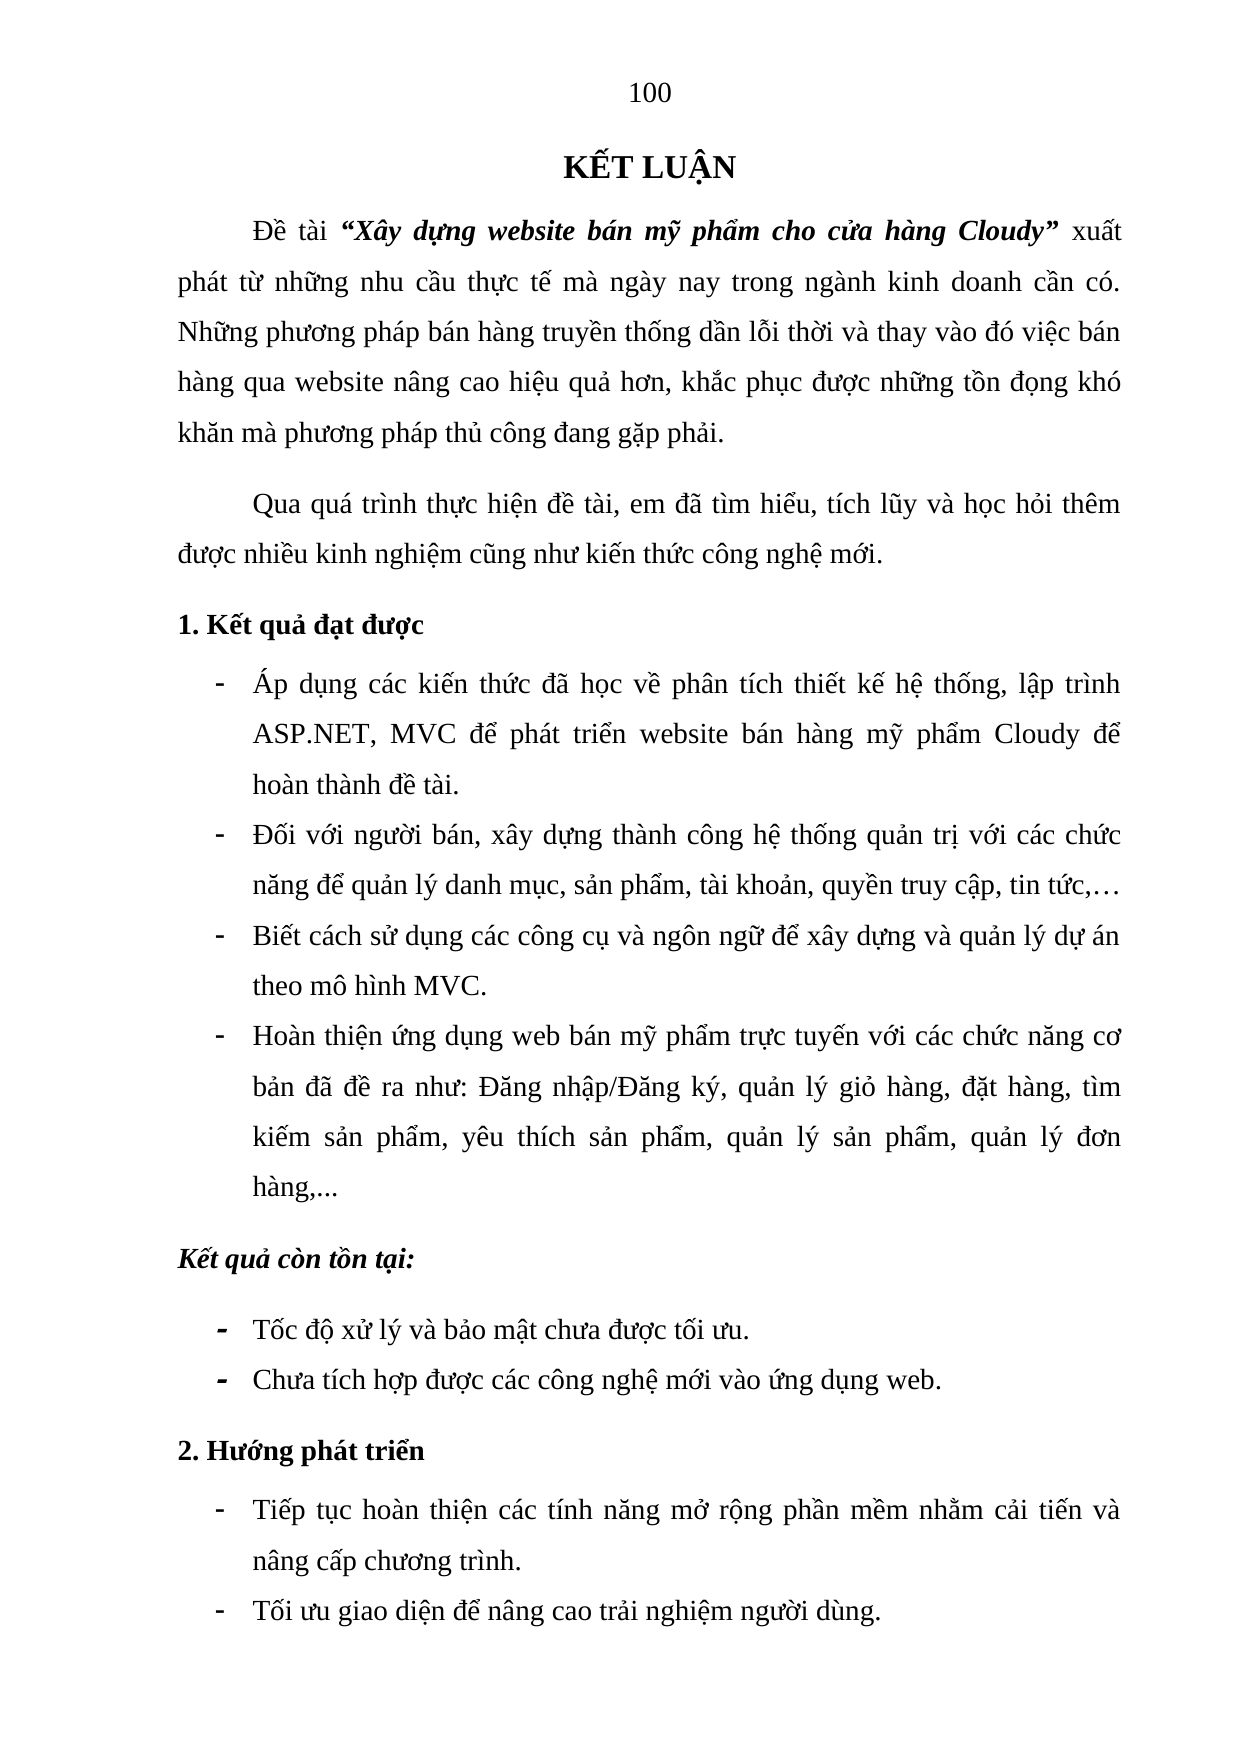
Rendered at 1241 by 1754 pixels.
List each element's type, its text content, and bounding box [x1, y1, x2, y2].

list Chưa tích hợp được các công nghệ mới vào ứng dụng web. [215, 1362, 1122, 1396]
text Qua quá trình thực hiện đề tài, em đã tìm hiểu, tích lũy và học hỏi thêm được nhiều kinh nghiệm cũng như kiến thức công nghệ mới. [177, 486, 1122, 570]
list Biết cách sử dụng các công cụ và ngôn ngữ để xây dựng và quản lý dự án theo mô hình MVC. [215, 918, 1122, 1002]
subtitle 1. Kết quả đạt được [177, 607, 1122, 641]
list Tiếp tục hoàn thiện các tính năng mở rộng phần mềm nhằm cải tiến và nâng cấp chương trình. [215, 1492, 1122, 1576]
text Đề tài “Xây dựng website bán mỹ phẩm cho cửa hàng Cloudy” xuất phát từ những nhu cầu thực tế mà ngày nay trong ngành kinh doanh cần có. Những phương pháp bán hàng truyền thống dần lỗi thời và thay vào đó việc bán hàng qua website nâng cao hiệu quả hơn, khắc phục được những tồn đọng khó khăn mà phương pháp thủ công đang gặp phải. [177, 213, 1122, 448]
text Kết quả còn tồn tại: [177, 1241, 1122, 1274]
subtitle KẾT LUẬN [177, 148, 1122, 186]
list Tối ưu giao diện để nâng cao trải nghiệm người dùng. [215, 1593, 1122, 1627]
list Áp dụng các kiến thức đã học về phân tích thiết kế hệ thống, lập trình ASP.NET, MVC để phát triển website bán hàng mỹ phẩm Cloudy để hoàn thành đề tài. [215, 666, 1122, 800]
list Đối với người bán, xây dựng thành công hệ thống quản trị với các chức năng để quản lý danh mục, sản phẩm, tài khoản, quyền truy cập, tin tức,… [215, 817, 1122, 901]
list Hoàn thiện ứng dụng web bán mỹ phẩm trực tuyến với các chức năng cơ bản đã đề ra như: Đăng nhập/Đăng ký, quản lý giỏ hàng, đặt hàng, tìm kiếm sản phẩm, yêu thích sản phẩm, quản lý sản phẩm, quản lý đơn hàng,... [215, 1018, 1122, 1203]
list Tốc độ xử lý và bảo mật chưa được tối ưu. [215, 1312, 1122, 1346]
subtitle 2. Hướng phát triển [177, 1433, 1122, 1467]
